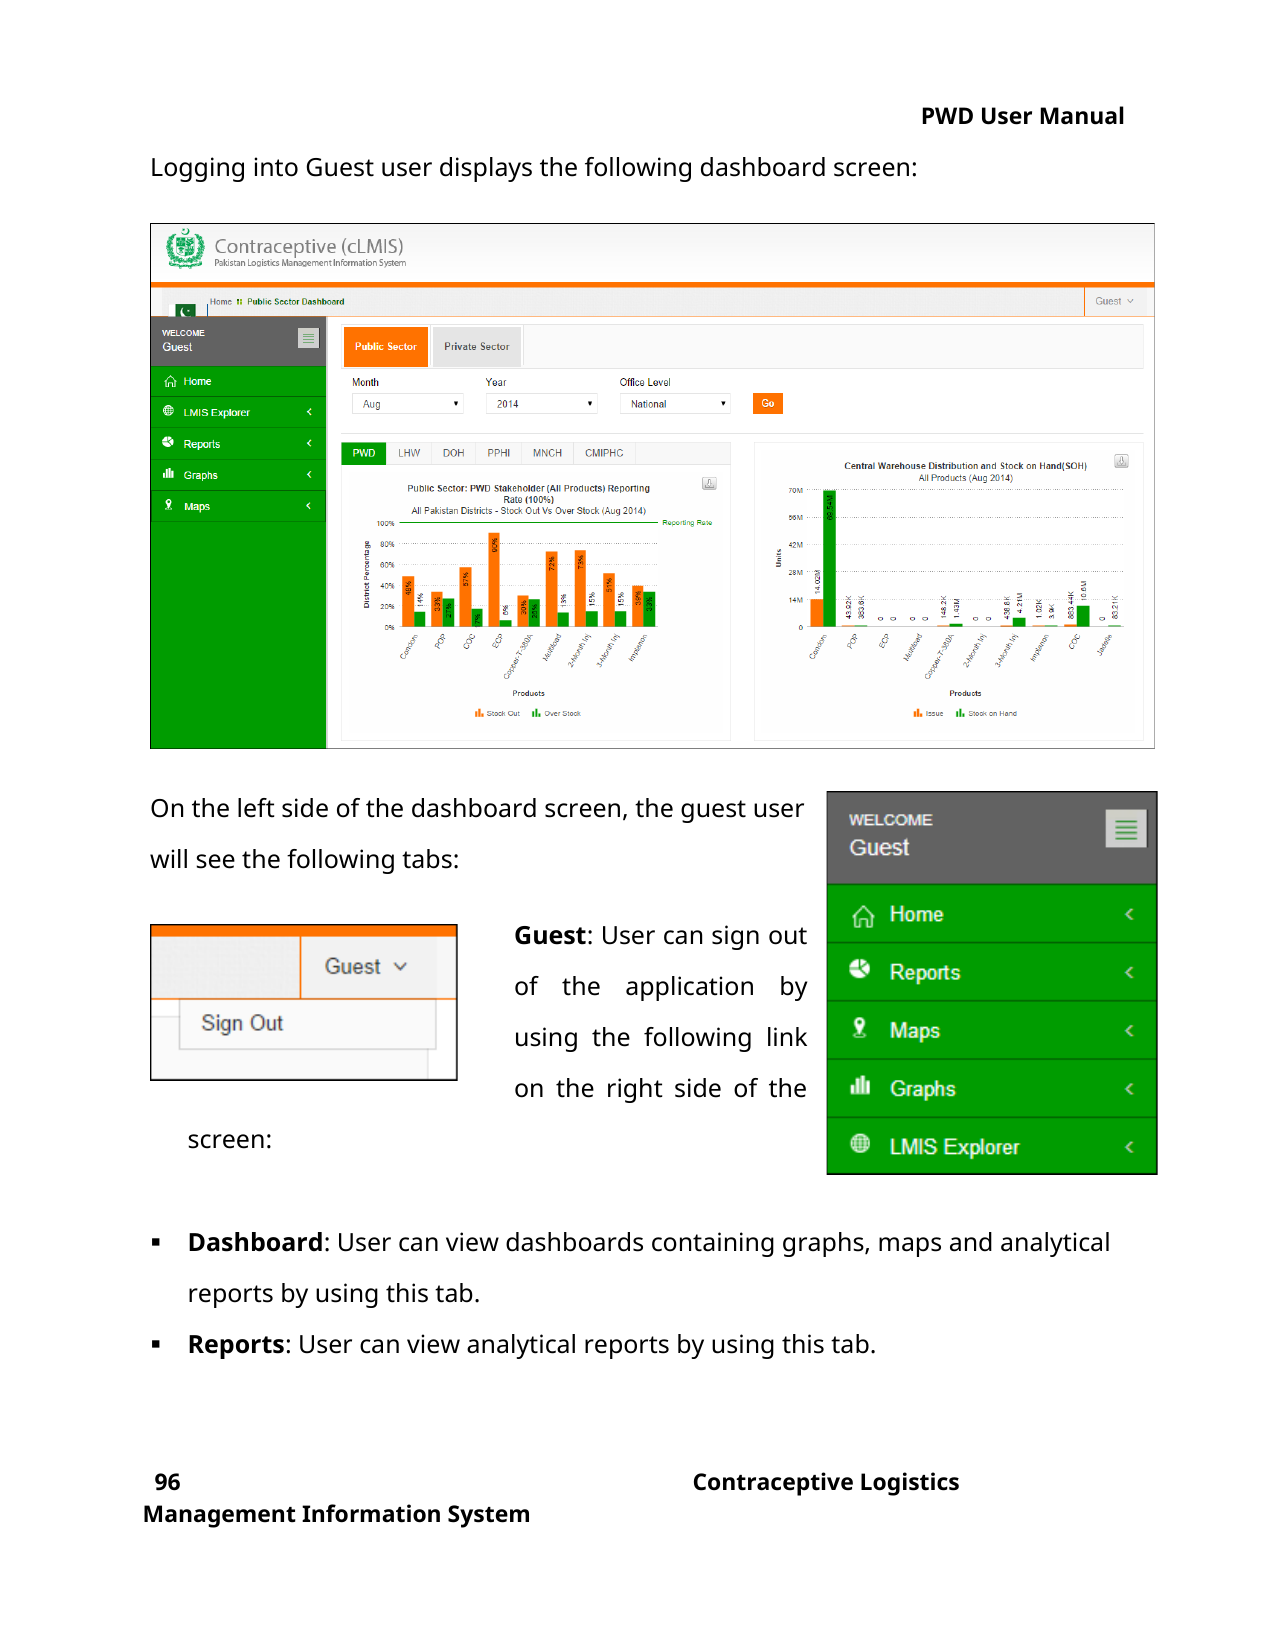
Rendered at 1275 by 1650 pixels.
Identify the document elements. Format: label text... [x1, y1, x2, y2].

list Reports: User can view analytical reports by using this tab. [150, 1326, 1125, 1360]
text Logging into Guest user displays the following dashboard screen: [150, 150, 1125, 223]
picture [826, 791, 1158, 1175]
picture [150, 223, 1155, 749]
list Guest: User can sign out of the application by using the following link on the right side of the screen: [187, 918, 1125, 1207]
picture [150, 924, 458, 1081]
text On the left side of the dashboard screen, the guest user will see the following tabs: [150, 791, 826, 876]
list Dashboard: User can view dashboards containing graphs, maps and analytical reports by using this tab. [150, 1224, 1125, 1309]
